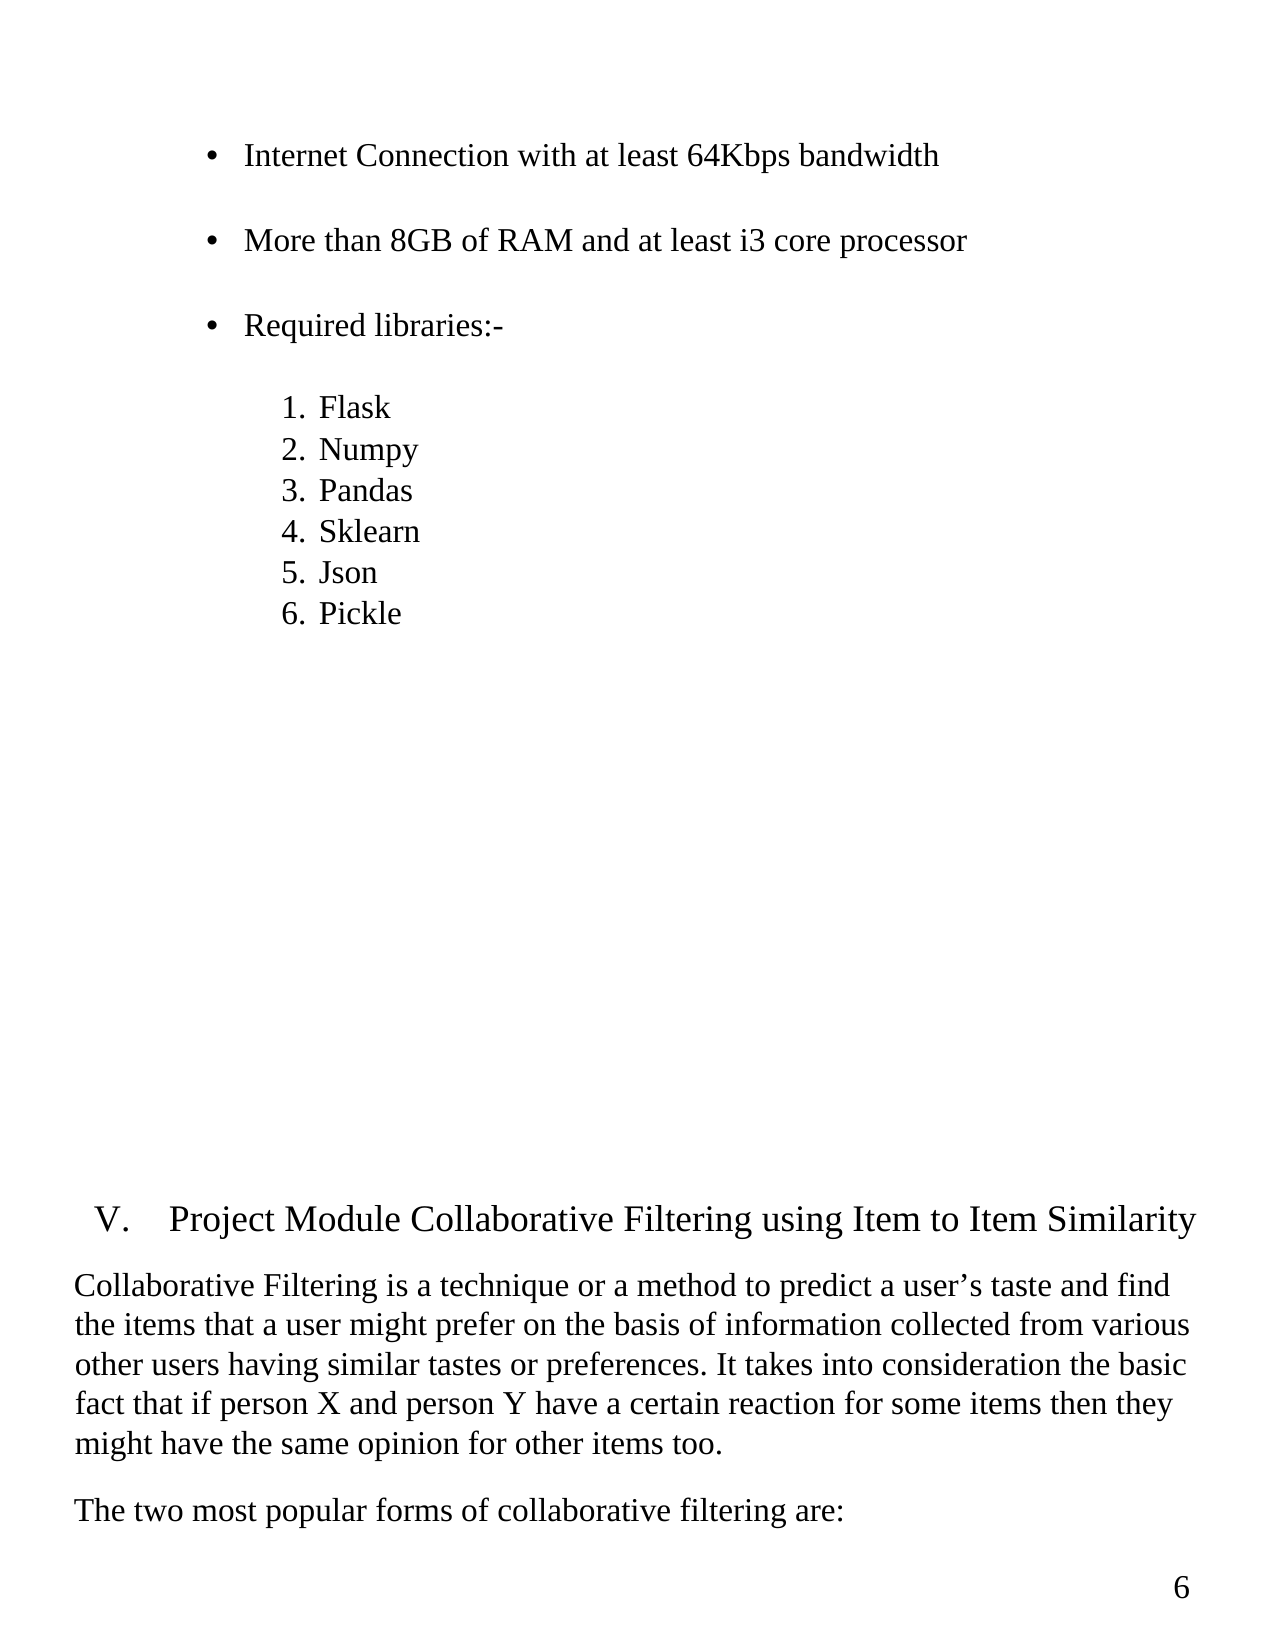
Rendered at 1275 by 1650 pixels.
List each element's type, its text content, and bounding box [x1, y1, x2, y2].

text The two most popular forms of collaborative filtering are: [73, 1490, 1198, 1529]
text Collaborative Filtering is a technique or a method to predict a user’s taste and find the items that a user might prefer on the basis of information collected from various other users having similar tastes or preferences. It takes into consideration the basic fact that if person X and person Y have a certain reaction for some items then they might have the same opinion for other items too. [73, 1265, 1198, 1461]
list Sklearn [281, 511, 1198, 549]
list Flask [281, 388, 1198, 426]
list Required libraries:- [206, 305, 1198, 343]
list Json [281, 552, 1198, 591]
list Pickle [281, 593, 1198, 632]
list Numpy [281, 429, 1198, 467]
list Pandas [281, 470, 1198, 508]
list Project Module Collaborative Filtering using Item to Item Similarity [94, 1197, 1198, 1240]
list More than 8GB of RAM and at least i3 core processor [206, 220, 1198, 259]
list Internet Connection with at least 64Kbps bandwidth [206, 135, 1198, 174]
